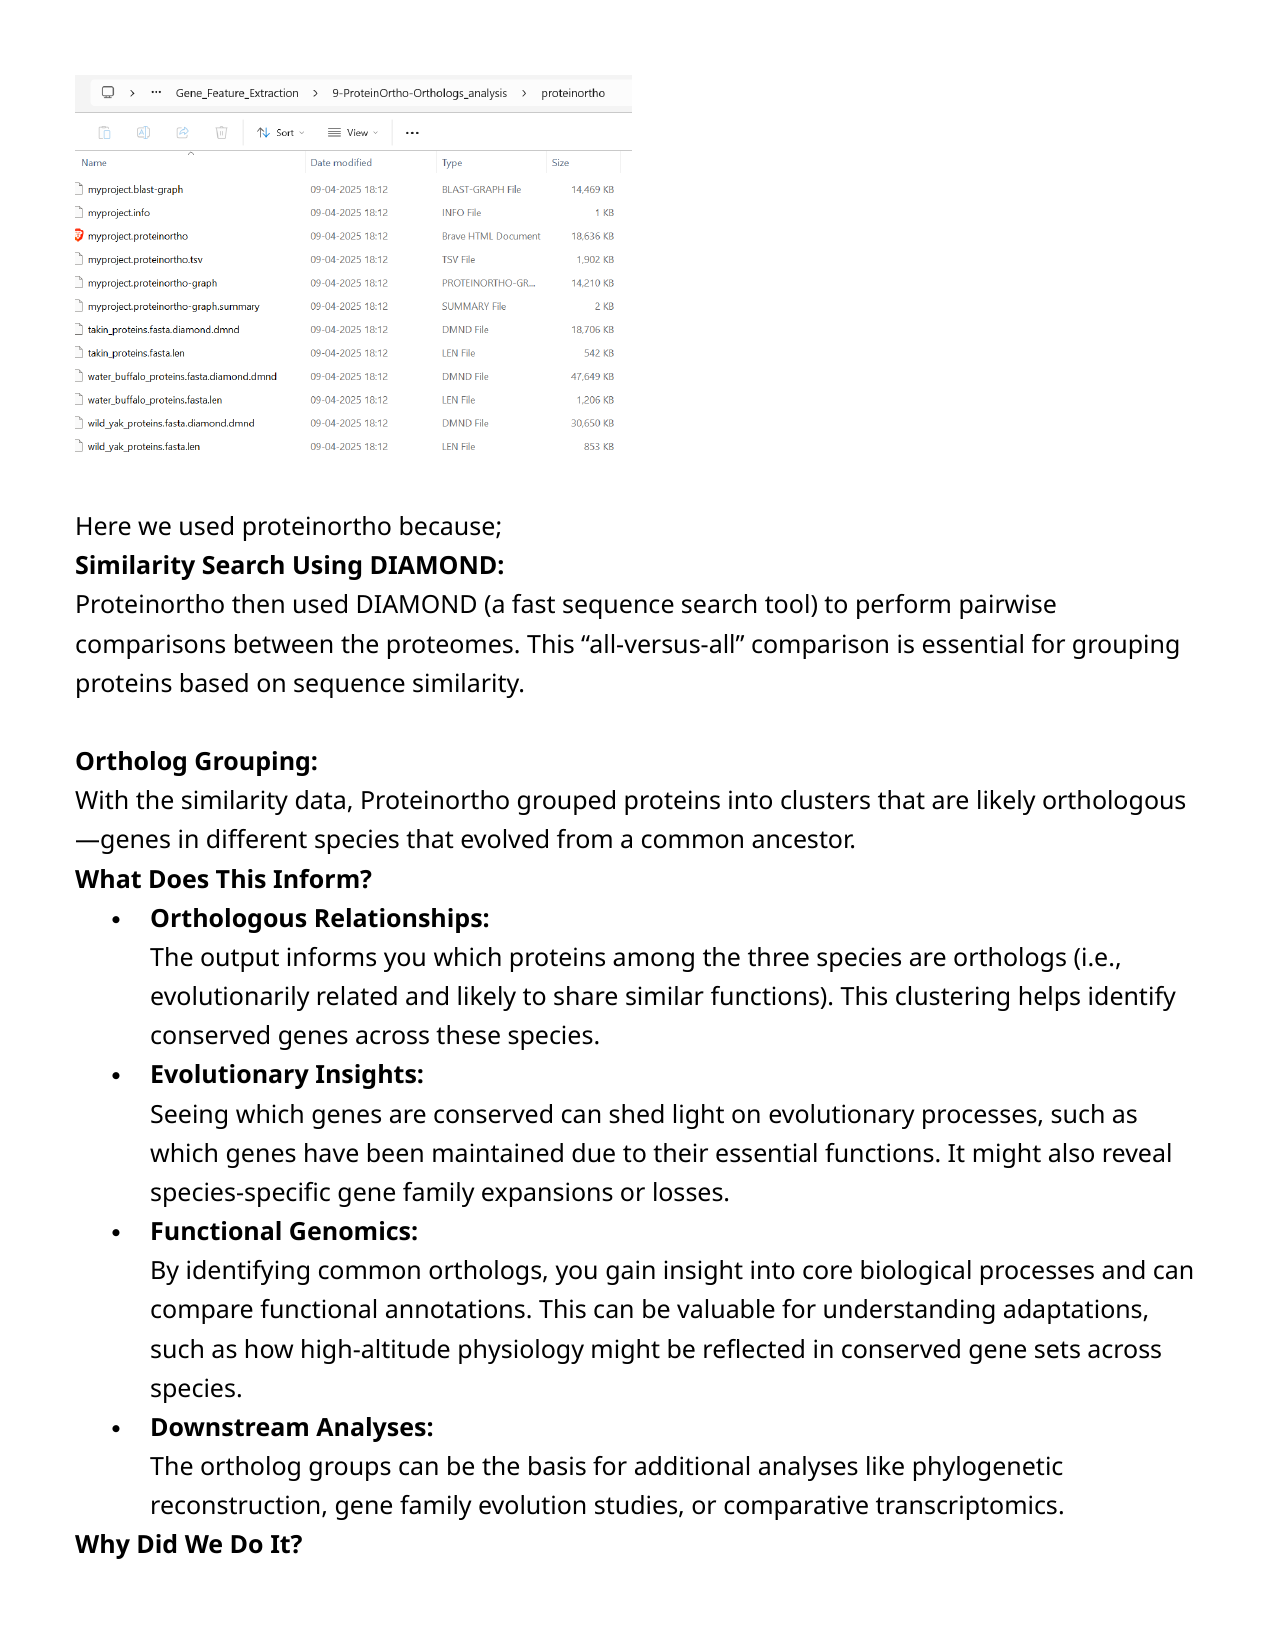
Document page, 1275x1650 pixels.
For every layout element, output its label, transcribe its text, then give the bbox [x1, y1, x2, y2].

list Functional Genomics: By identifying common orthologs, you gain insight into core biological processes and can compare functional annotations. This can be valuable for understanding adaptations, such as how high-altitude physiology might be reflected in conserved gene sets across species. [112, 1214, 1200, 1404]
text What Does This Inform? [75, 861, 1200, 895]
text Ortholog Grouping: With the similarity data, Proteinortho grouped proteins into clusters that are likely orthologous—genes in different species that evolved from a common ancestor. [75, 744, 1200, 856]
text Proteinortho then used DIAMOND (a fast sequence search tool) to perform pairwise comparisons between the proteomes. This “all-versus-all” comparison is essential for grouping proteins based on sequence similarity. [75, 587, 1200, 699]
text Here we used proteinortho because; [75, 469, 1200, 543]
list Orthologous Relationships: The output informs you which proteins among the three species are orthologs (i.e., evolutionarily related and likely to share similar functions). This clustering helps identify conserved genes across these species. [112, 900, 1200, 1052]
picture [75, 75, 632, 465]
text Why Did We Do It? [75, 1527, 1200, 1561]
text Similarity Search Using DIAMOND: [75, 548, 1200, 582]
list Downstream Analyses: The ortholog groups can be the basis for additional analyses like phylogenetic reconstruction, gene family evolution studies, or comparative transcriptomics. [112, 1409, 1200, 1522]
list Evolutionary Insights: Seeing which genes are conserved can shed light on evolutionary processes, such as which genes have been maintained due to their essential functions. It might also reveal species-specific gene family expansions or losses. [112, 1057, 1200, 1209]
